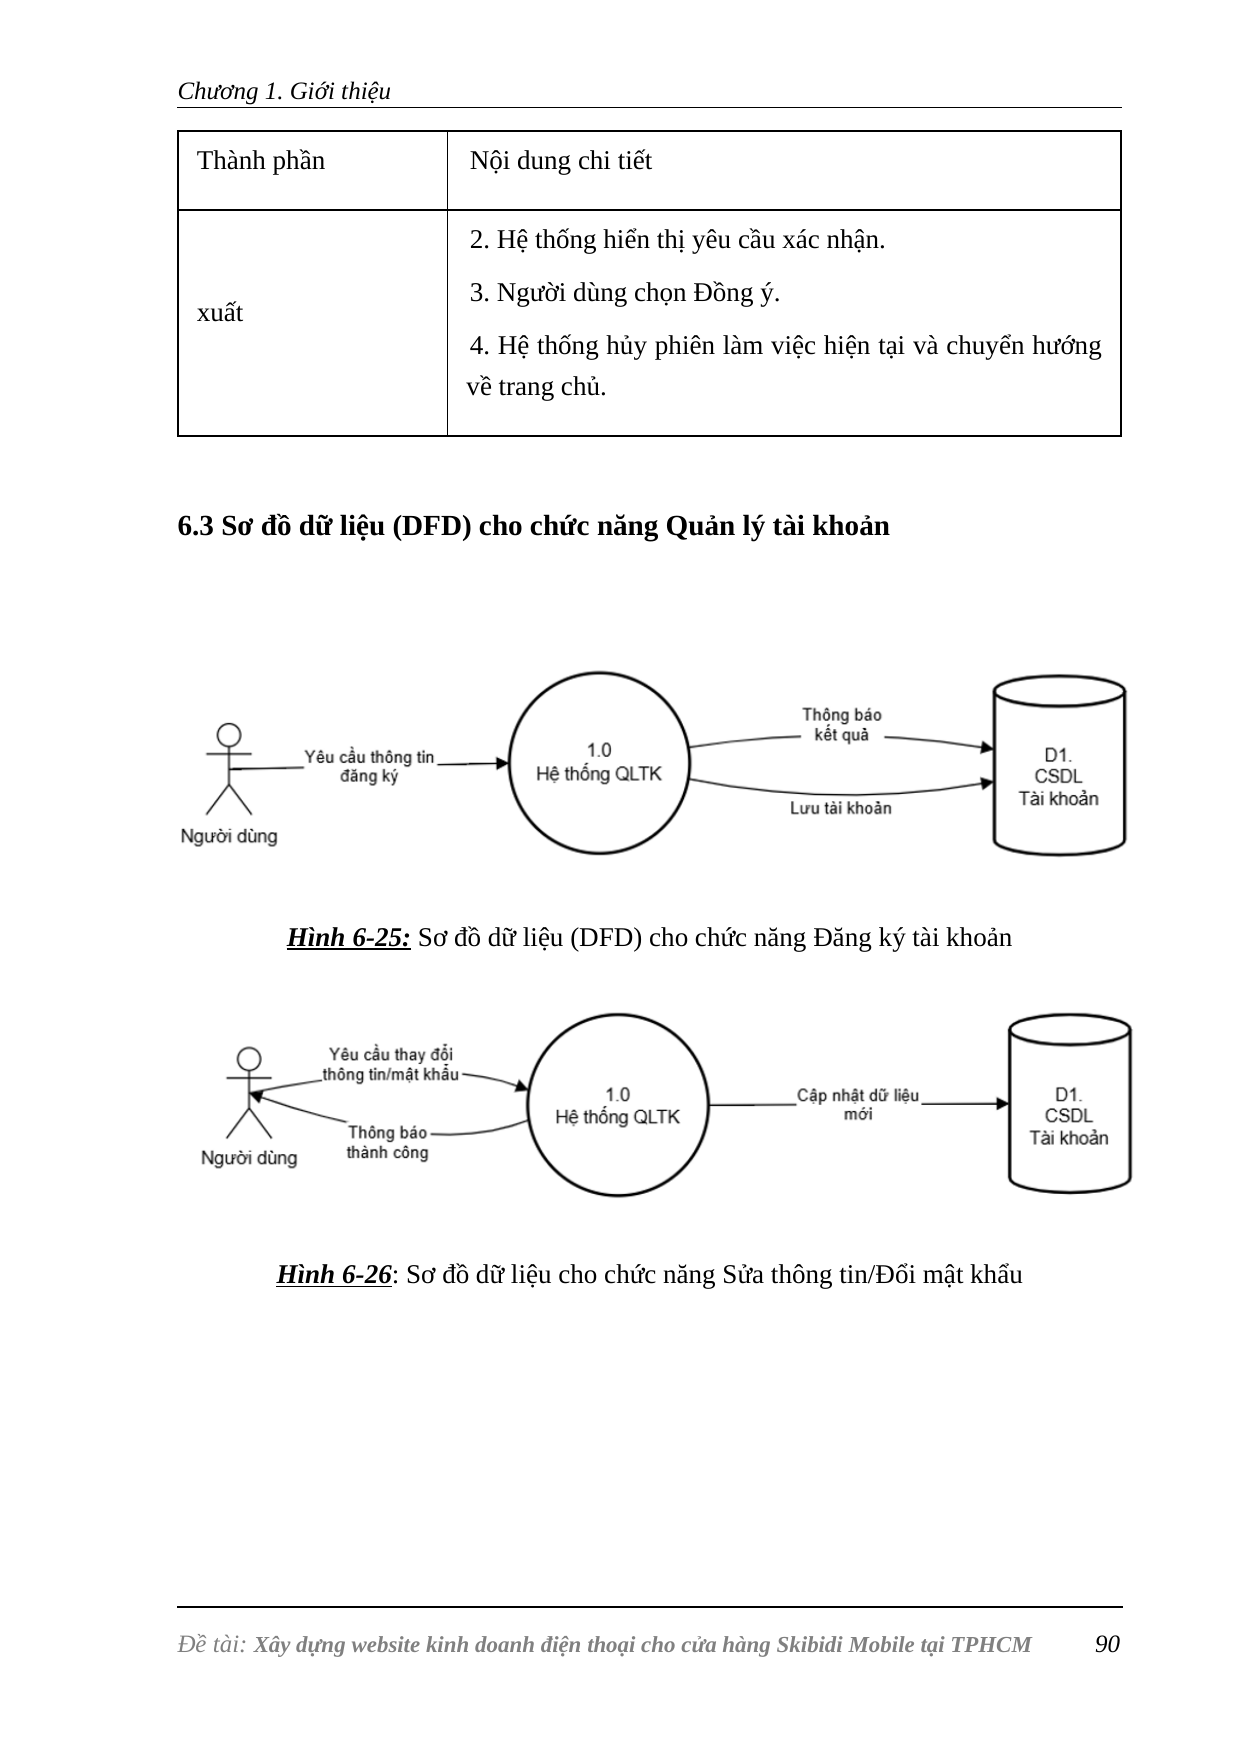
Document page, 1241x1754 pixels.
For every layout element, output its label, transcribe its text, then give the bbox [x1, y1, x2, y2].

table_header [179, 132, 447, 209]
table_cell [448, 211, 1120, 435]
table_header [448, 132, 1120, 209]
picture [177, 980, 1153, 1237]
subtitle Sơ đồ dữ liệu (DFD) cho chức năng Quản lý tài khoản [177, 499, 1122, 545]
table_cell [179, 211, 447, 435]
picture [177, 622, 1153, 900]
